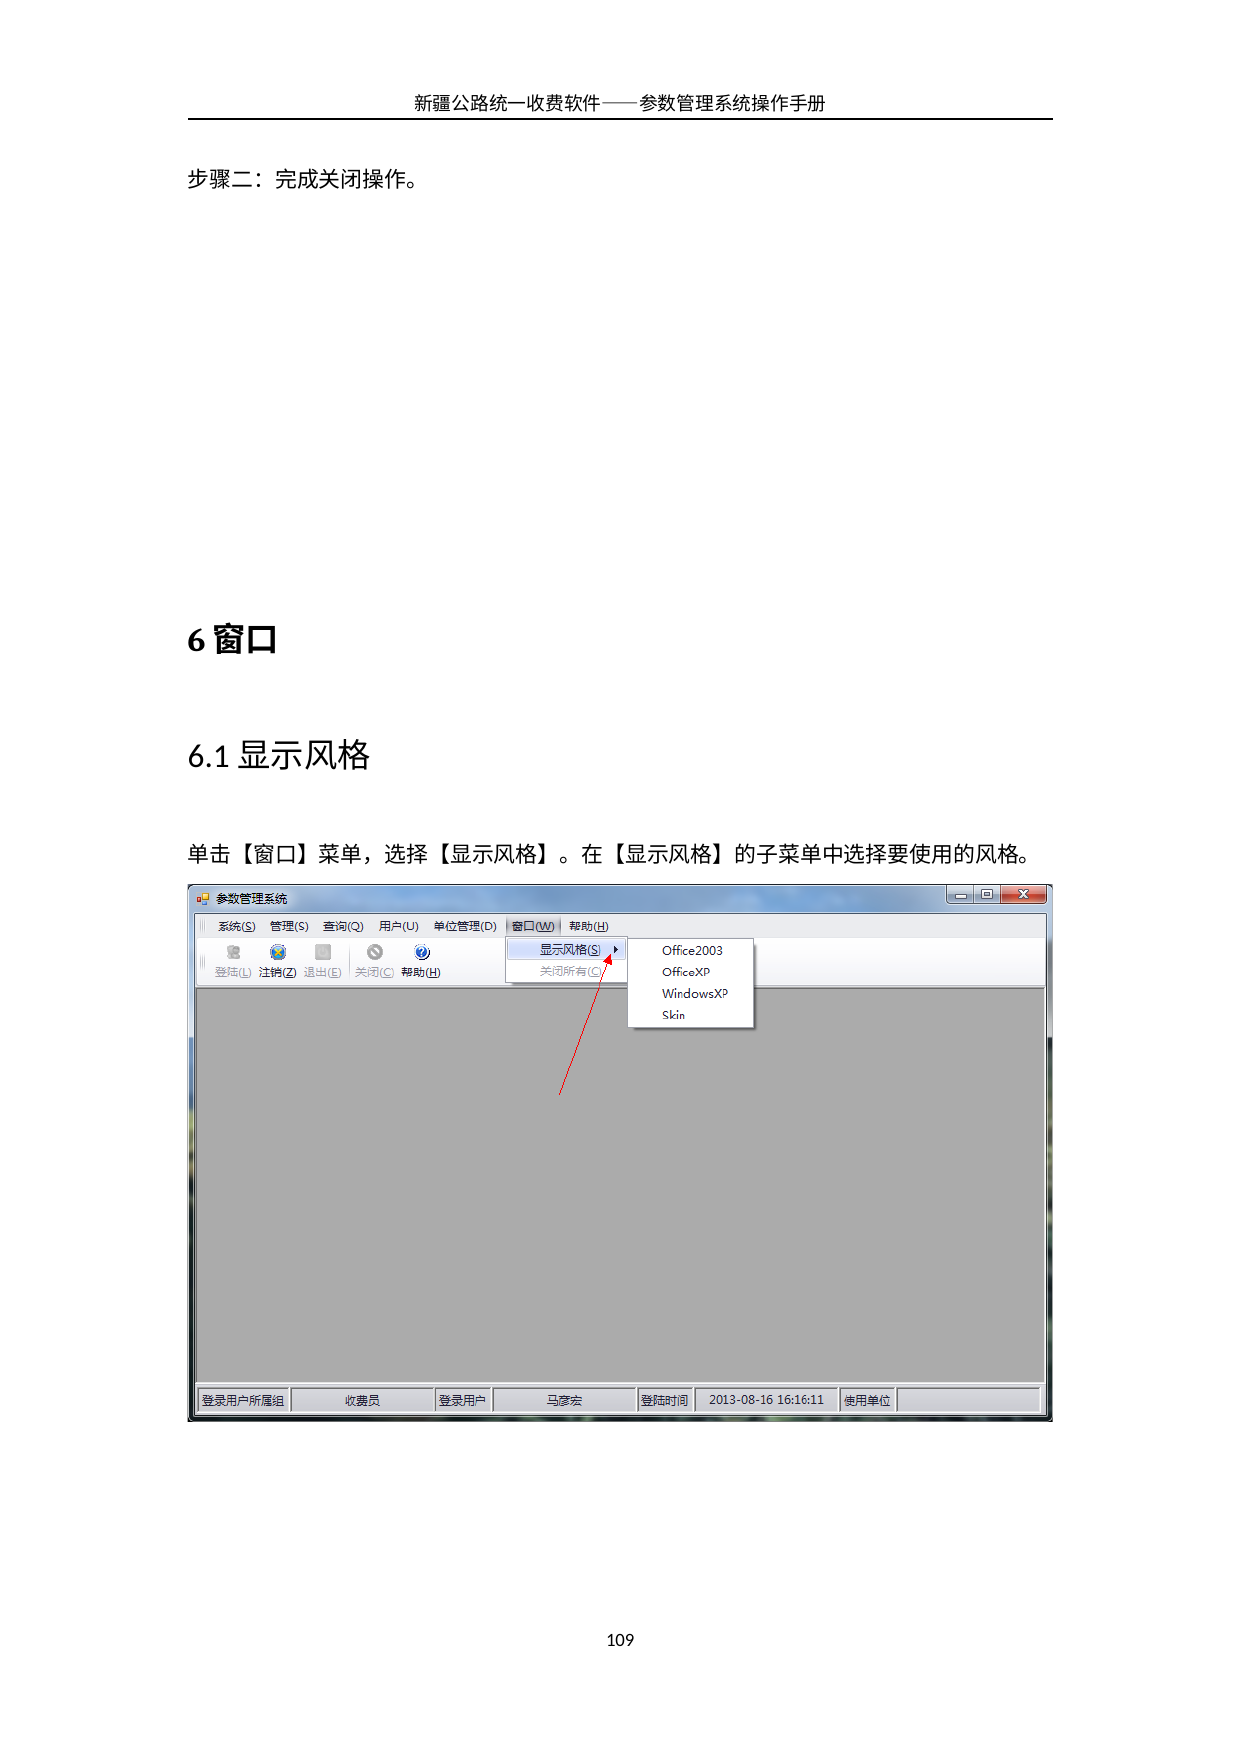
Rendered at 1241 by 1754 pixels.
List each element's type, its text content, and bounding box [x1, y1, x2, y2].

picture [187, 884, 1053, 1422]
text 单击【窗口】菜单，选择【显示风格】。在【显示风格】的子菜单中选择要使用的风格。 [187, 836, 1053, 869]
text 步骤二：完成关闭操作。 [187, 162, 1053, 194]
subtitle 6.1 显示风格 [187, 720, 1053, 785]
subtitle 6窗口 [187, 604, 1053, 669]
